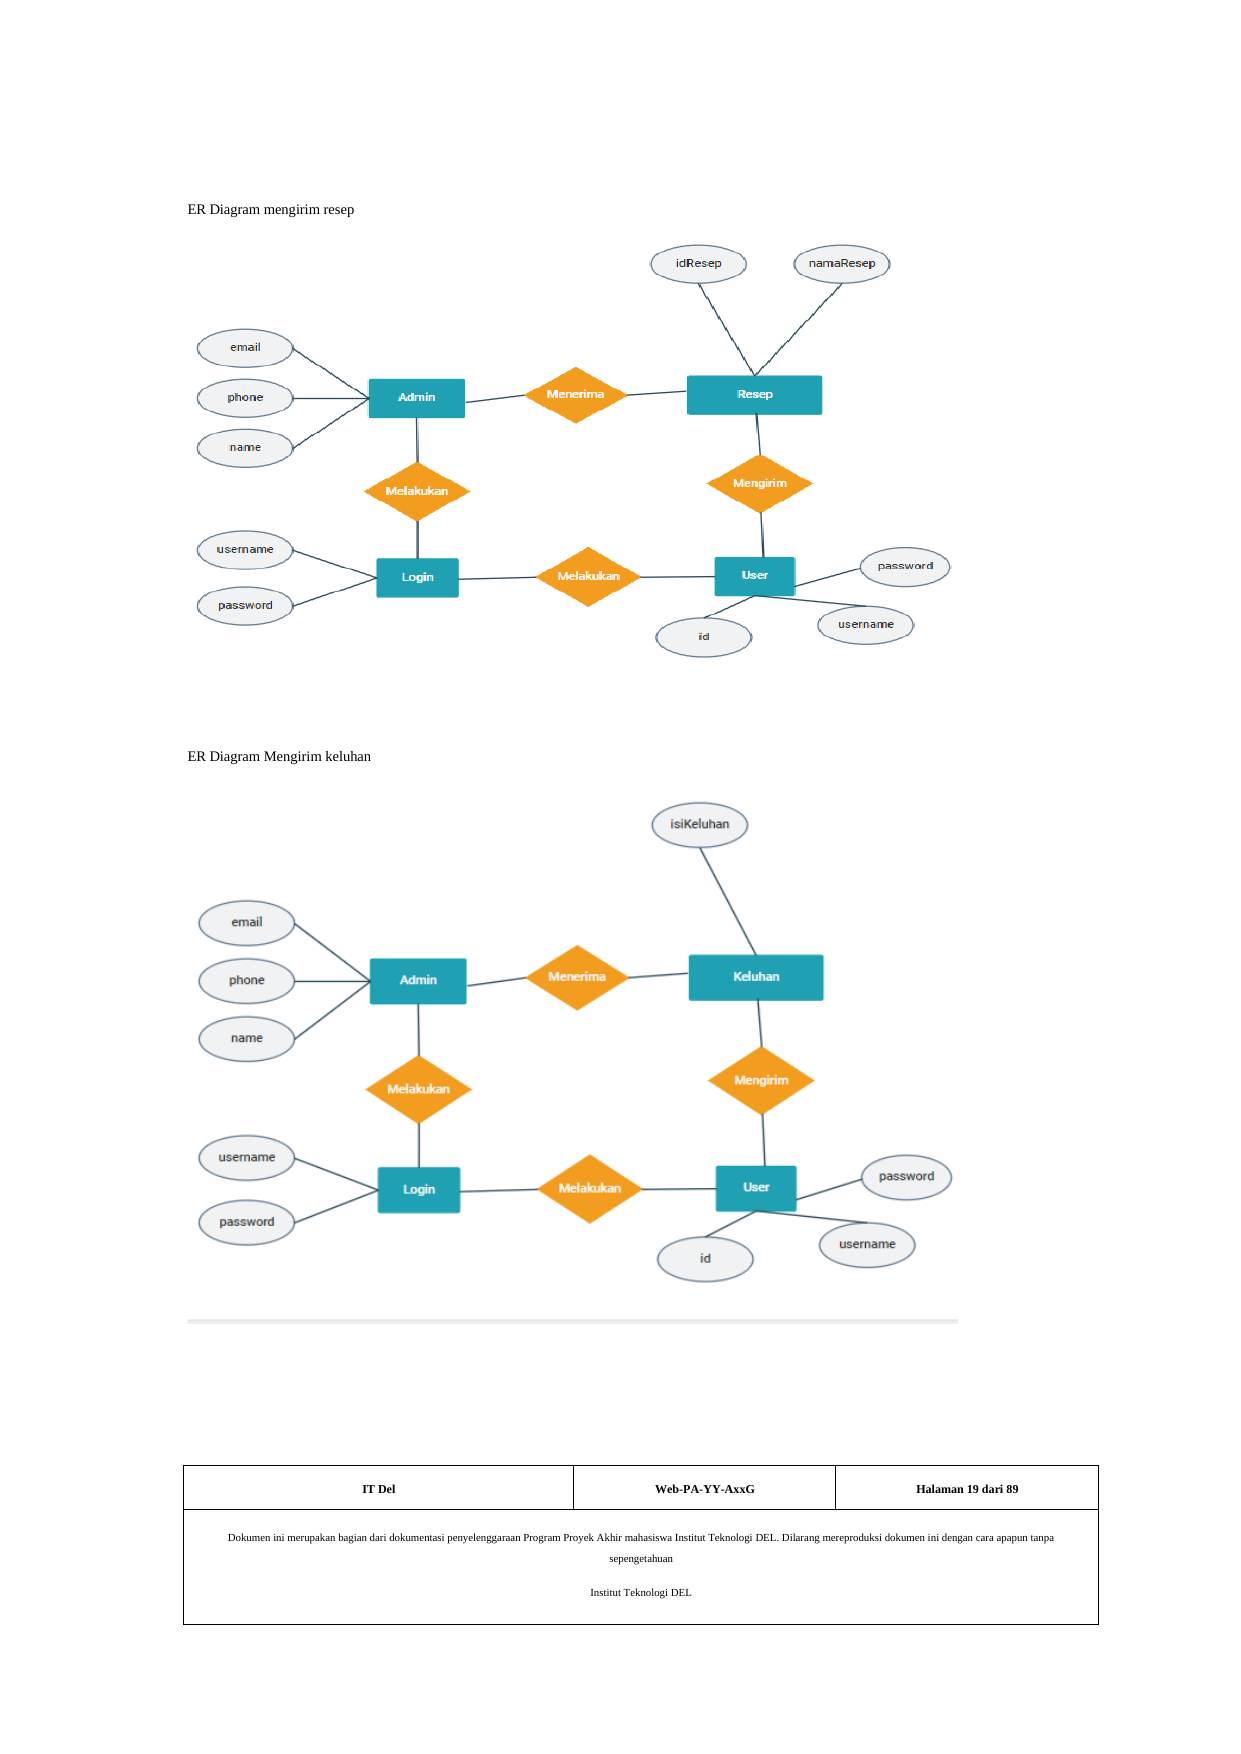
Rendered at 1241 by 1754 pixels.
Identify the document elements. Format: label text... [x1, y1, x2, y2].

text ER Diagram Mengirim keluhan [187, 735, 1092, 764]
picture [187, 776, 958, 1324]
text ER Diagram mengirim resep [187, 189, 1092, 218]
picture [187, 230, 958, 682]
